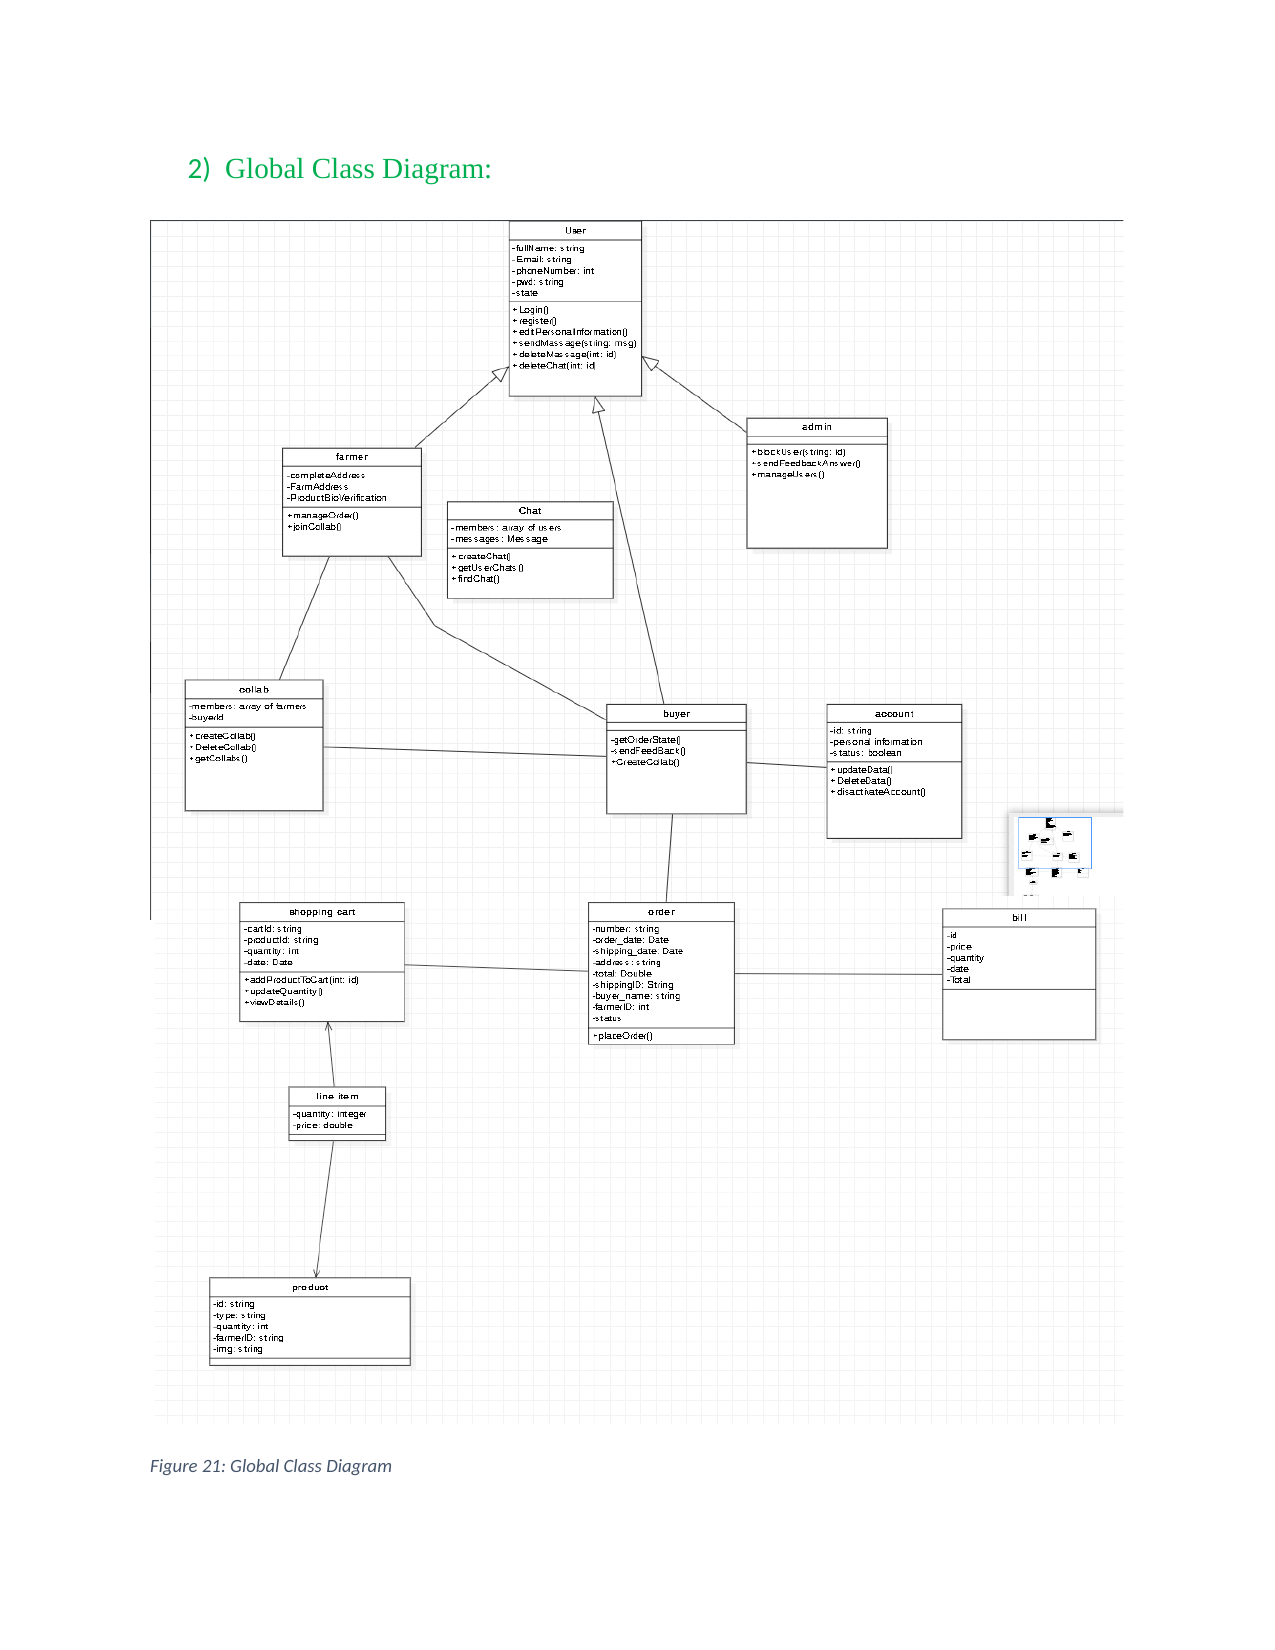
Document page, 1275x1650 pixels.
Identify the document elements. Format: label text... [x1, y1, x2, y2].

list Global Class Diagram: [187, 150, 1125, 186]
picture [150, 220, 1124, 1436]
